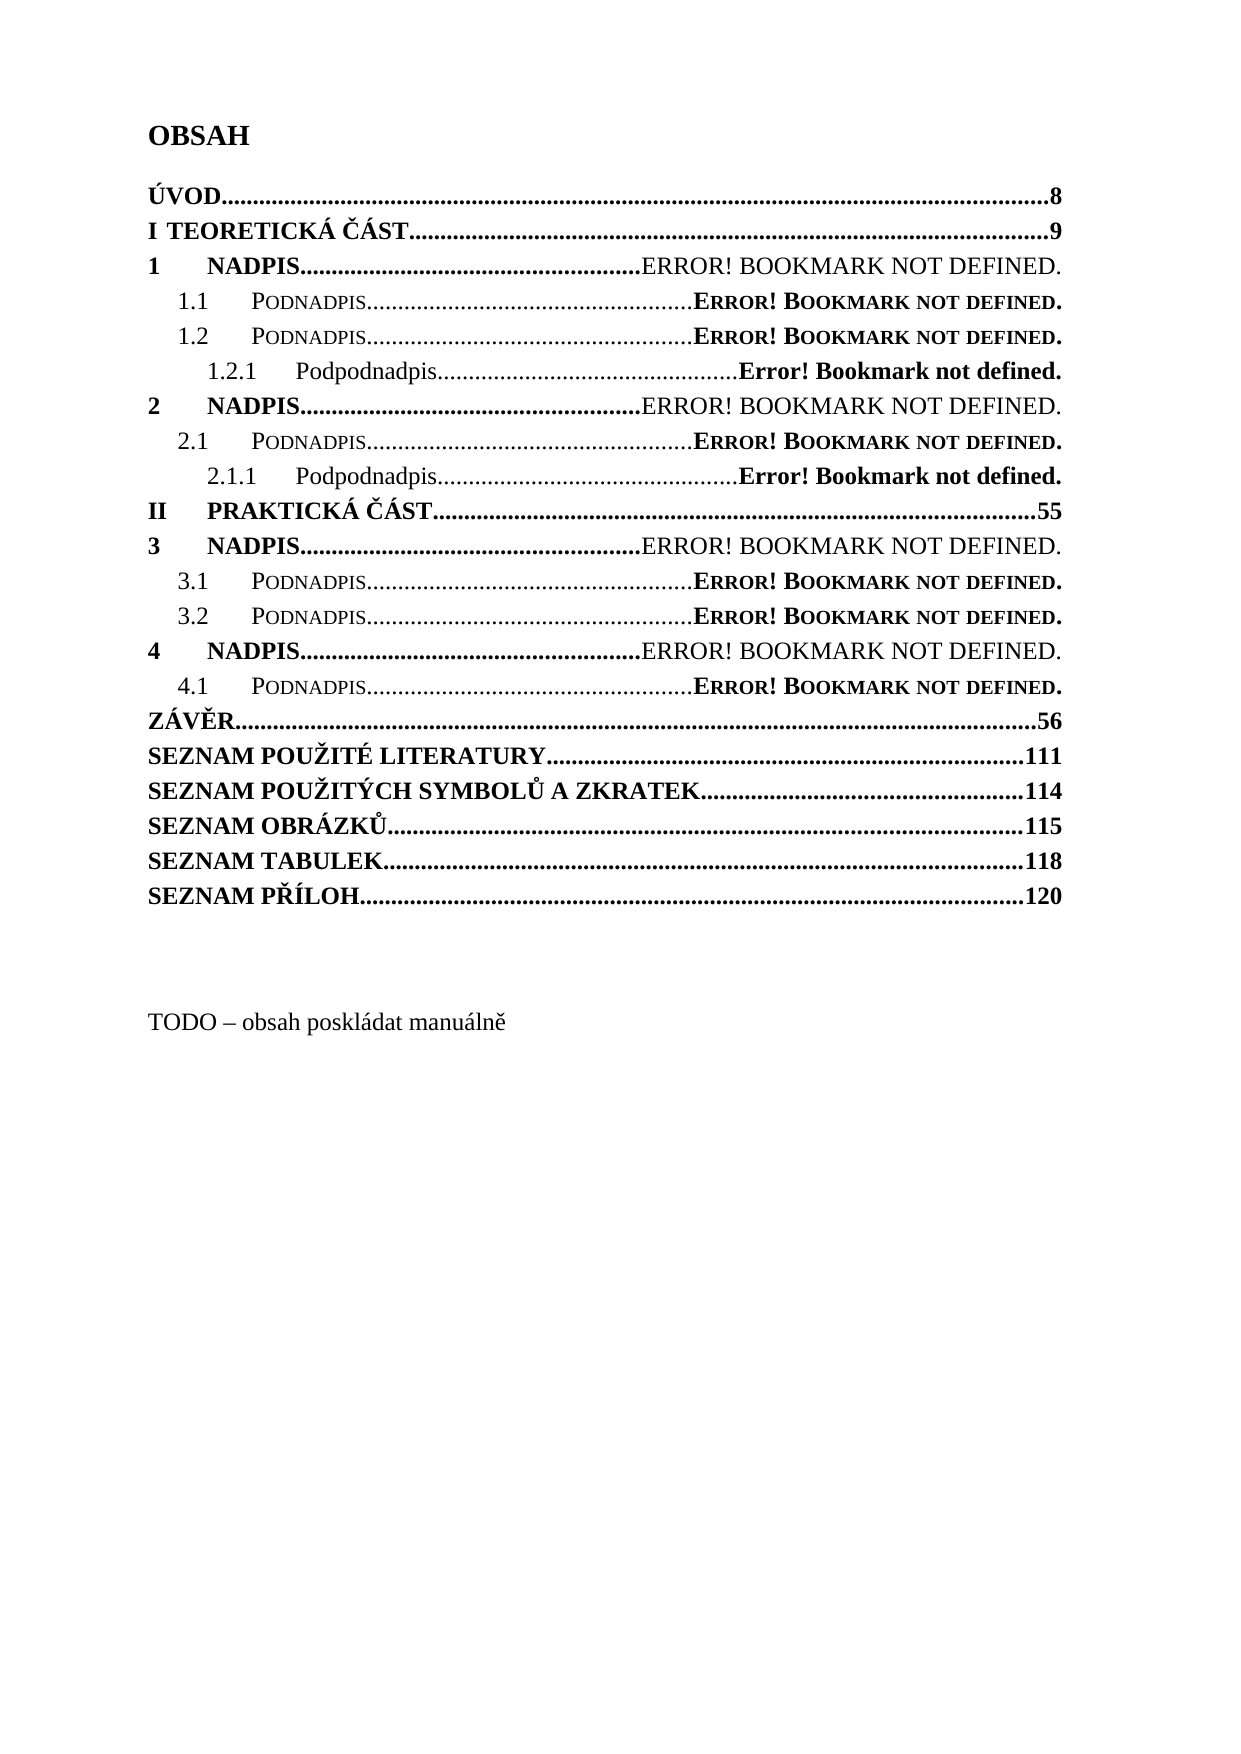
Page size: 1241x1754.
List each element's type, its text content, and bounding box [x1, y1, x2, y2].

text 4.1 Podnadpis Error! Bookmark not defined. [177, 671, 1092, 700]
text Seznam použité literatury 111 [148, 741, 1092, 770]
text TEORETICKÁ ČÁST 9 [148, 216, 1152, 245]
text 1.2 Podnadpis Error! Bookmark not defined. [177, 321, 1092, 350]
text OBSAH [148, 118, 1152, 152]
text Seznam Příloh 120 [148, 881, 1092, 910]
text 2 Nadpis Error! Bookmark not defined. [148, 391, 1092, 420]
text Závěr 56 [148, 706, 1092, 735]
text 4 Nadpis Error! Bookmark not defined. [148, 636, 1092, 665]
text Seznam použitých symbolů a zkratek 114 [148, 776, 1092, 805]
text 3.1 Podnadpis Error! Bookmark not defined. [177, 566, 1092, 595]
text 2.1 Podnadpis Error! Bookmark not defined. [177, 426, 1092, 455]
text Seznam obrázků 115 [148, 811, 1092, 840]
text 3 Nadpis Error! Bookmark not defined. [148, 531, 1092, 560]
text 1.2.1 Podpodnadpis Error! Bookmark not defined. [207, 356, 1092, 385]
text 2.1.1 Podpodnadpis Error! Bookmark not defined. [207, 461, 1092, 490]
text 1 Nadpis Error! Bookmark not defined. [148, 251, 1092, 280]
text Seznam tabulek 118 [148, 846, 1092, 875]
text 3.2 Podnadpis Error! Bookmark not defined. [177, 601, 1092, 630]
text TODO – obsah poskládat manuálně [148, 1007, 1152, 1035]
text Úvod 8 [148, 181, 1092, 210]
text 1.1 Podnadpis Error! Bookmark not defined. [177, 286, 1092, 315]
text Praktická část 55 [148, 496, 1152, 525]
